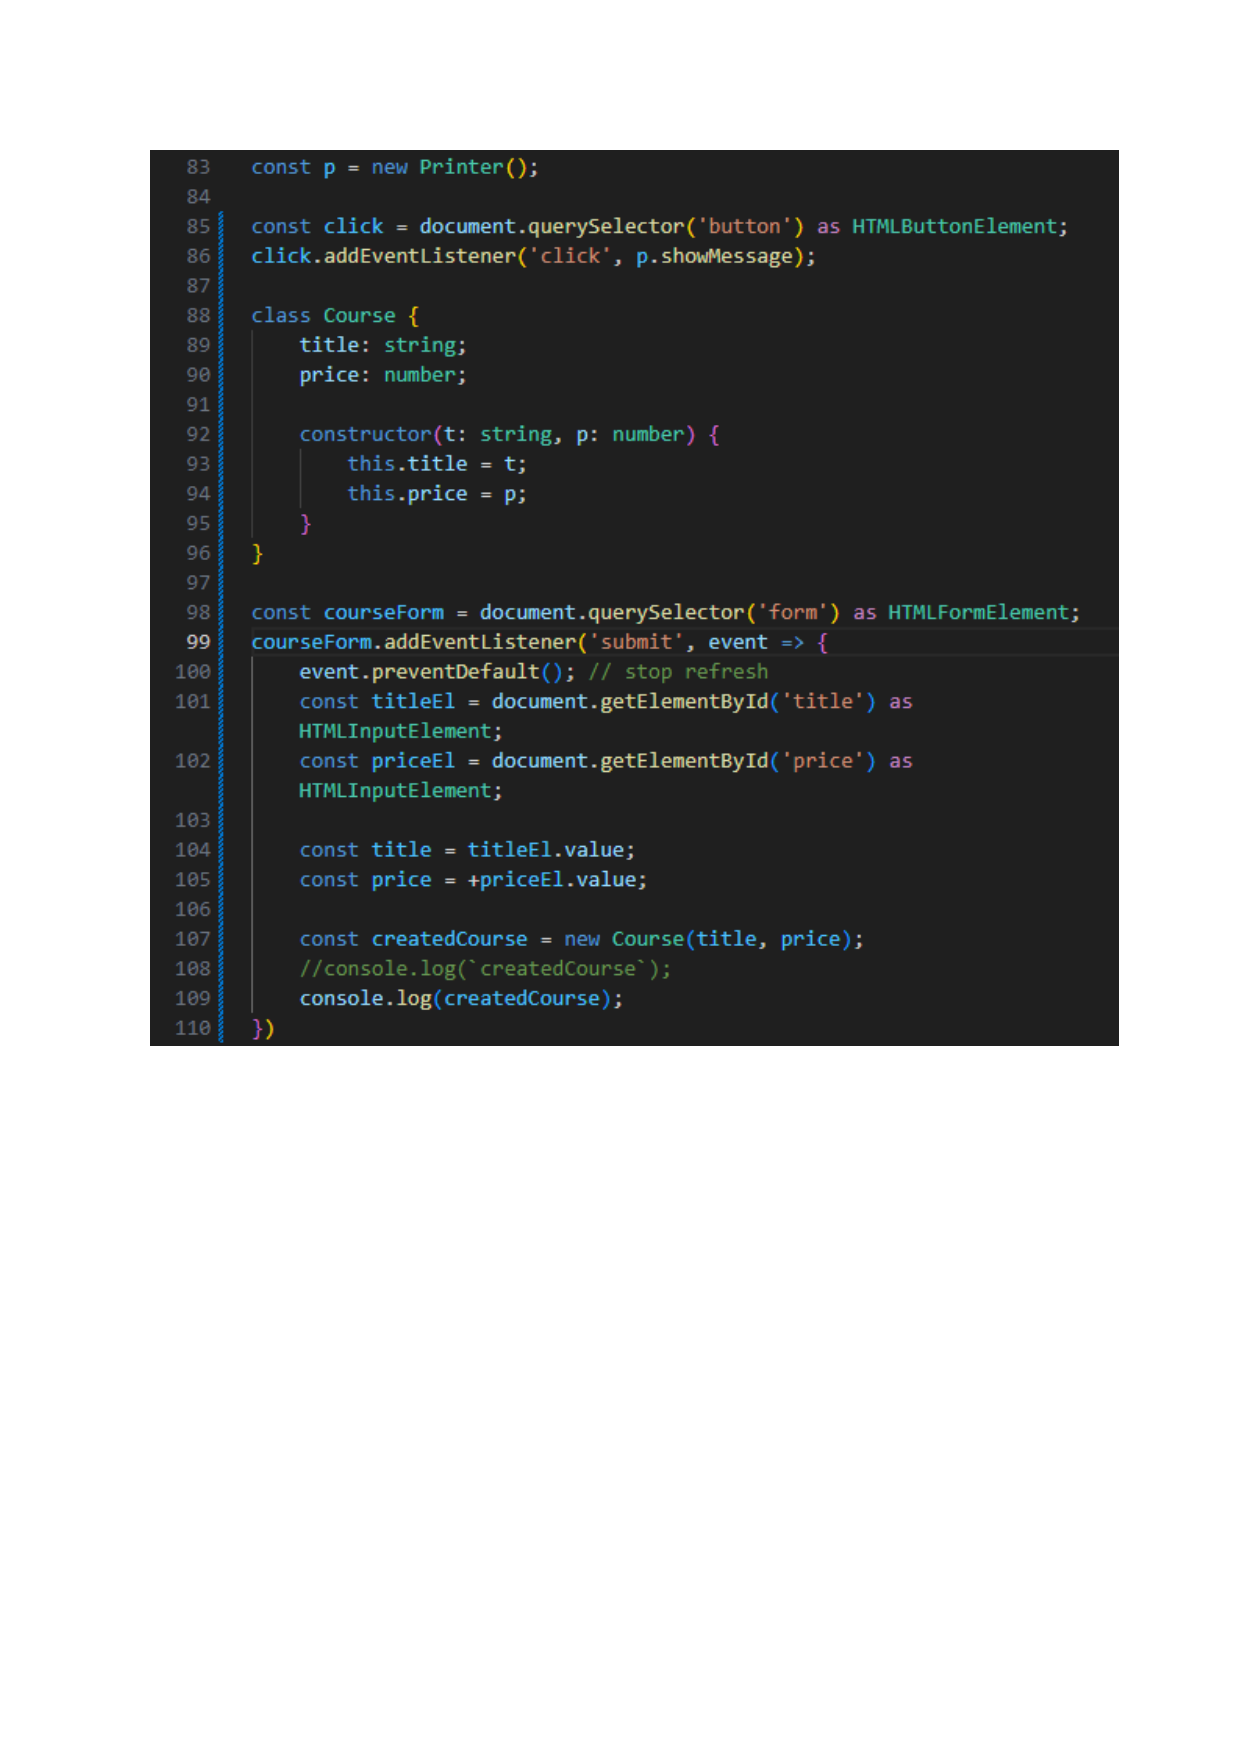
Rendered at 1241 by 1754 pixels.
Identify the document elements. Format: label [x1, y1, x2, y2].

picture [150, 150, 1119, 1046]
